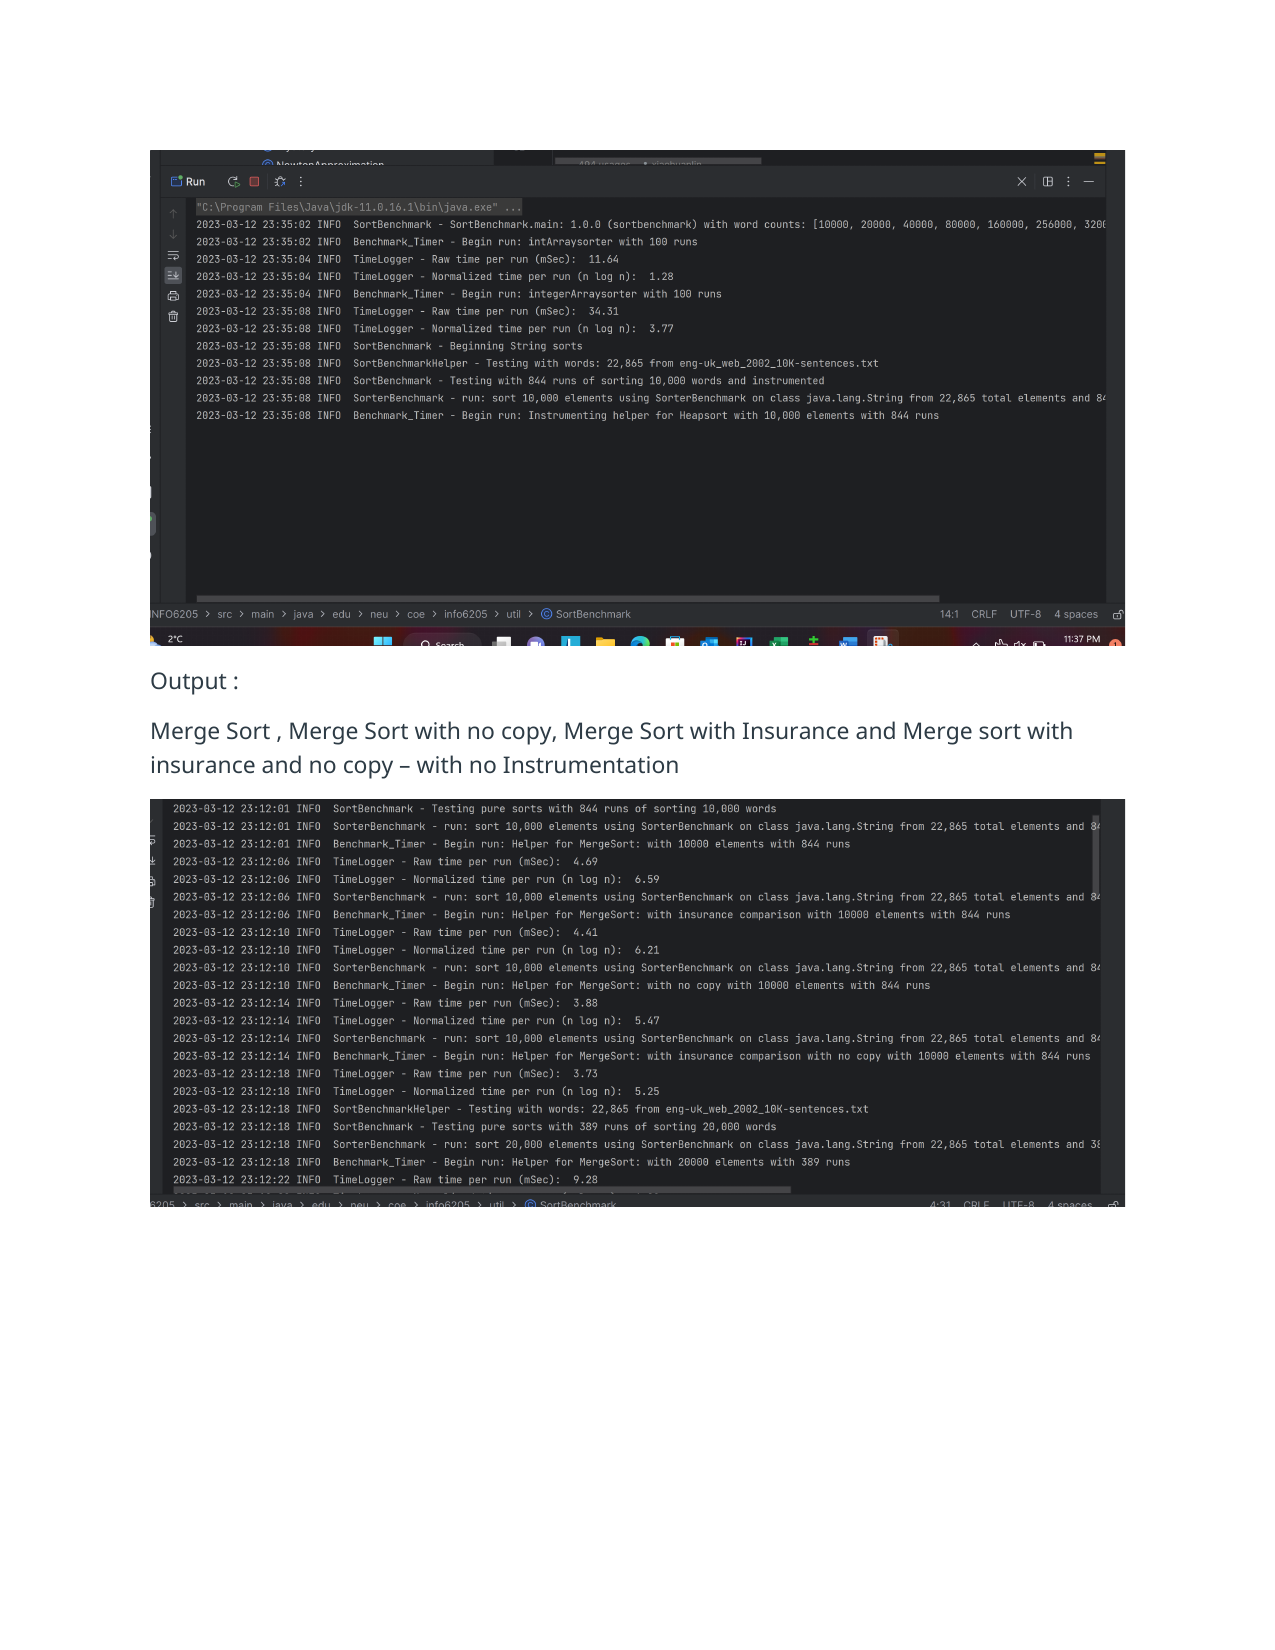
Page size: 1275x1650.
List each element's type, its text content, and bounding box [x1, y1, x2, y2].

picture [150, 799, 1125, 1207]
text Merge Sort , Merge Sort with no copy, Merge Sort with Insurance and Merge sort with insurance and no copy – with no Instrumentation [150, 715, 1125, 780]
picture [150, 150, 1125, 646]
text Output : [150, 664, 1125, 696]
